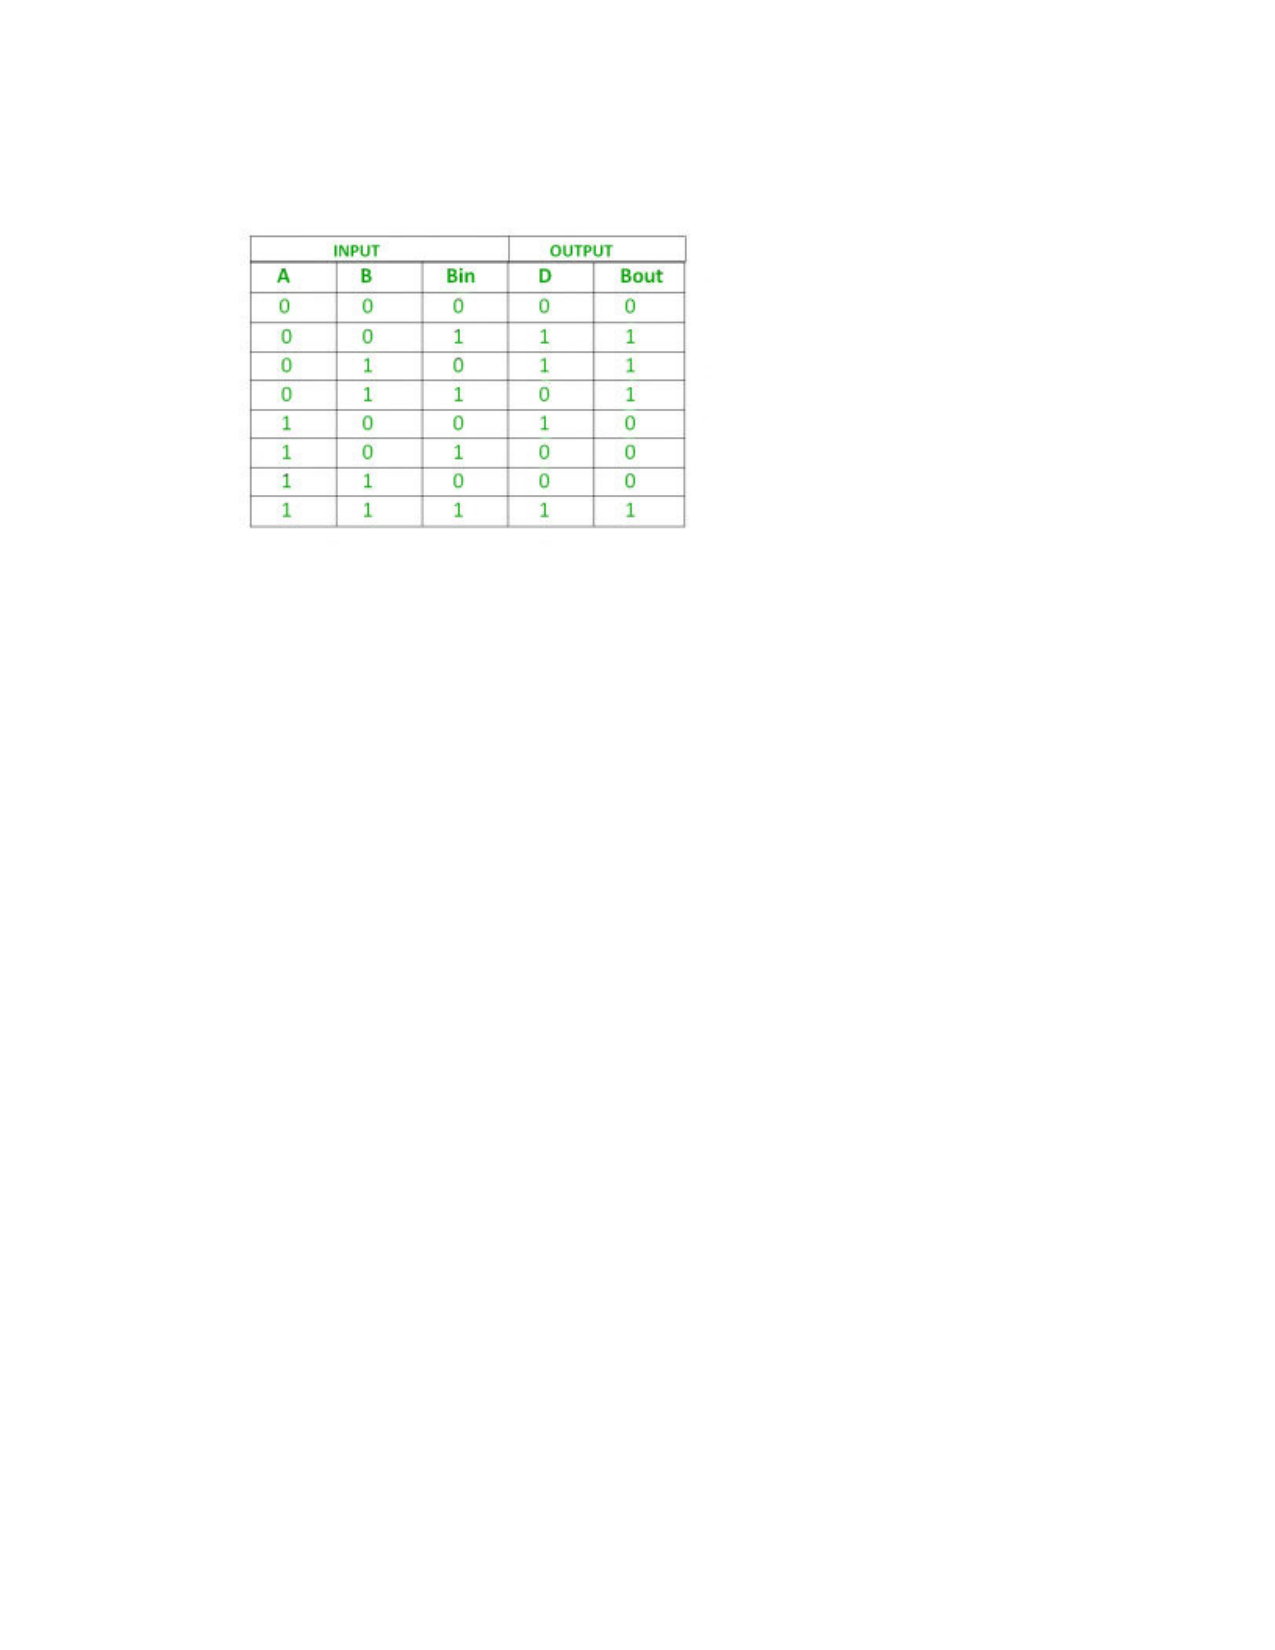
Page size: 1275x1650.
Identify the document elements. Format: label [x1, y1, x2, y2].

picture [158, 156, 762, 591]
